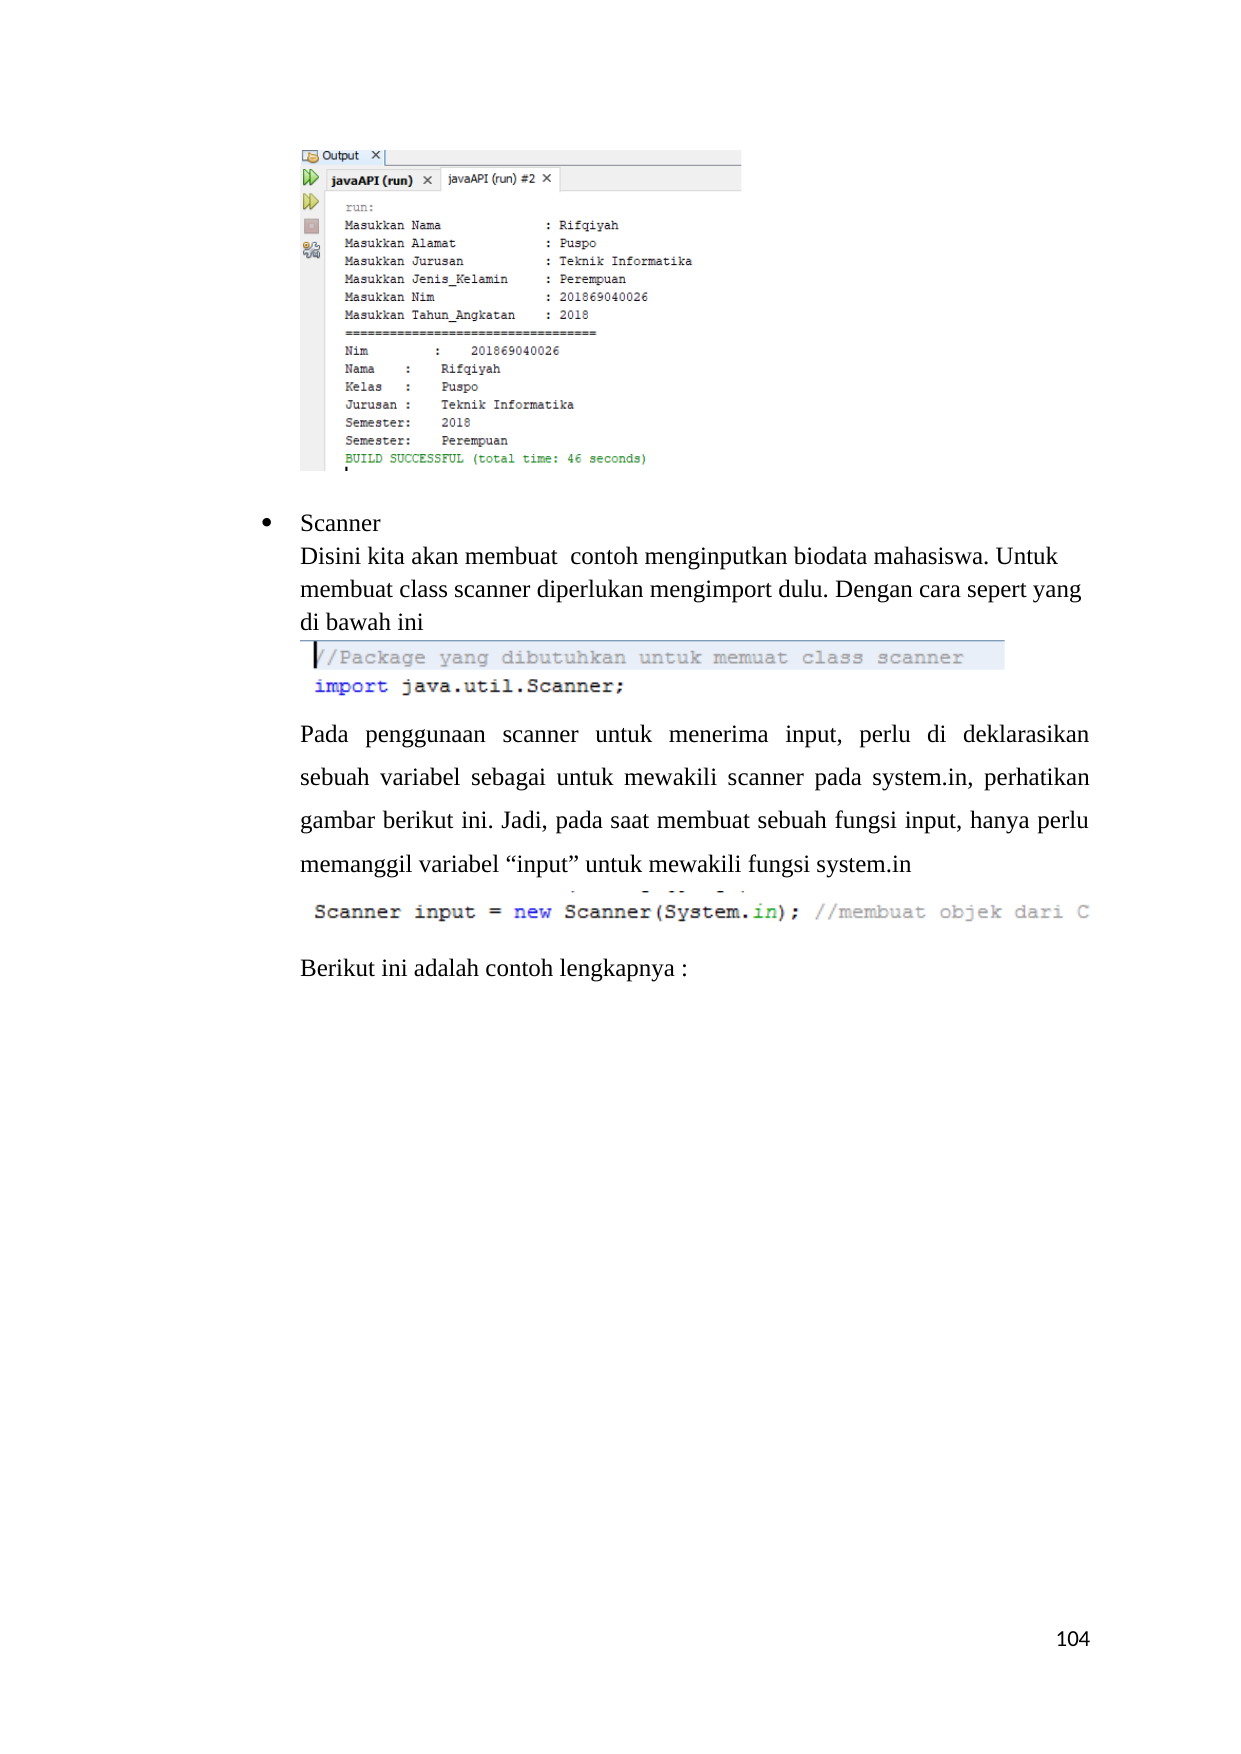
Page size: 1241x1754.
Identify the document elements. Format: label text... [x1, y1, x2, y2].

list Disini kita akan membuat contoh menginputkan biodata mahasiswa. Untuk membuat class scanner diperlukan mengimport dulu. Dengan cara sepert yang di bawah ini [300, 541, 1090, 636]
picture [300, 891, 1124, 939]
picture [300, 150, 742, 471]
picture [300, 640, 1005, 716]
list Berikut ini adalah contoh lengkapnya : [300, 953, 1090, 981]
list Pada penggunaan scanner untuk menerima input, perlu di deklarasikan sebuah variabel sebagai untuk mewakili scanner pada system.in, perhatikan gambar berikut ini. Jadi, pada saat membuat sebuah fungsi input, hanya perlu memanggil variabel “input” untuk mewakili fungsi system.in [300, 719, 1090, 877]
list Scanner [262, 508, 1090, 537]
